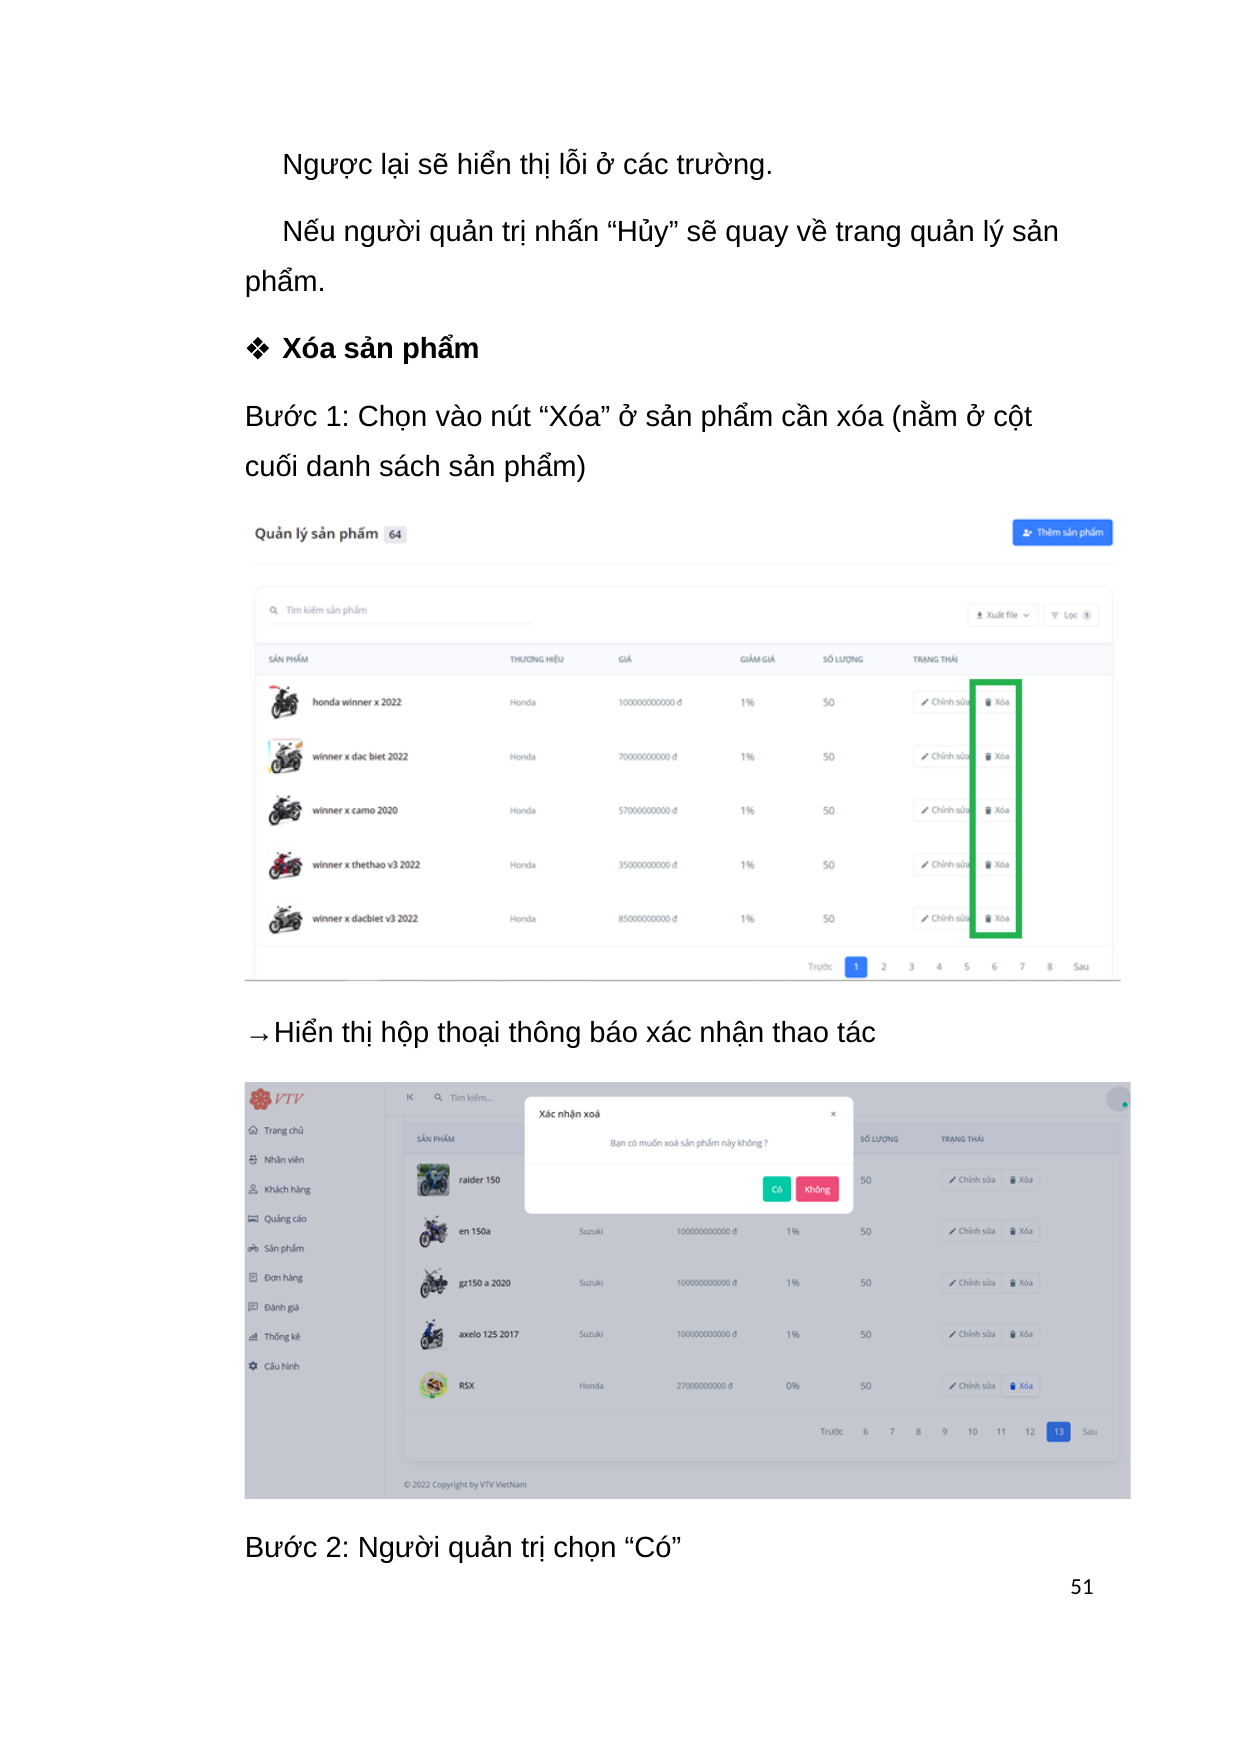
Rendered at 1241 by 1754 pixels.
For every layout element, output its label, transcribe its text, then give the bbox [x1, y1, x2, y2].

text Bước 2: Người quản trị chọn “Có” [244, 1530, 1093, 1563]
text →Hiển thị hộp thoại thông báo xác nhận thao tác [244, 1015, 1093, 1049]
picture [244, 515, 1121, 985]
list Ngược lại sẽ hiển thị lỗi ở các trường. [244, 147, 1093, 181]
picture [244, 1082, 1131, 1499]
text Bước 1: Chọn vào nút “Xóa” ở sản phẩm cần xóa (nằm ở cột cuối danh sách sản phẩm) [244, 398, 1093, 482]
list Nếu người quản trị nhấn “Hủy” sẽ quay về trang quản lý sản phẩm. [244, 214, 1093, 298]
list Xóa sản phẩm [244, 331, 1093, 365]
